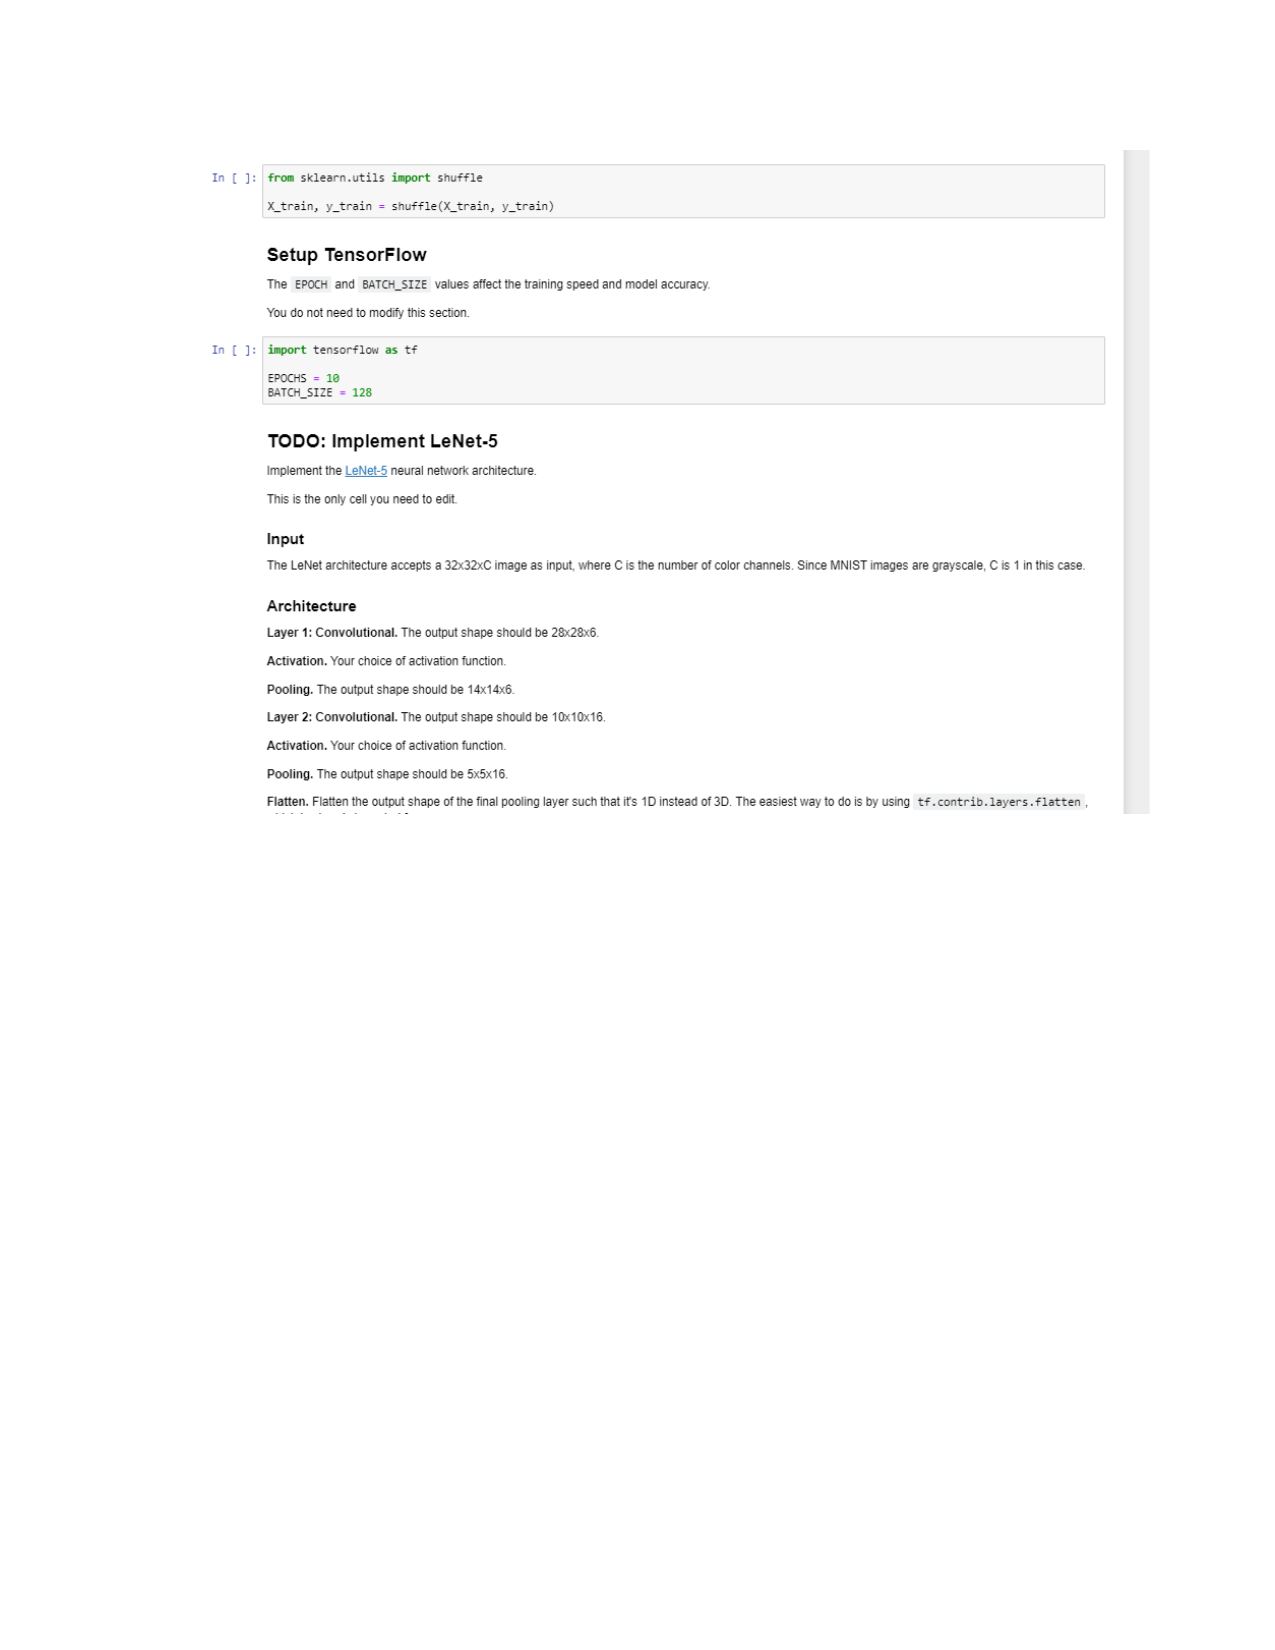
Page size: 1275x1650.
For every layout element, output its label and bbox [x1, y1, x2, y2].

picture [187, 150, 1150, 814]
